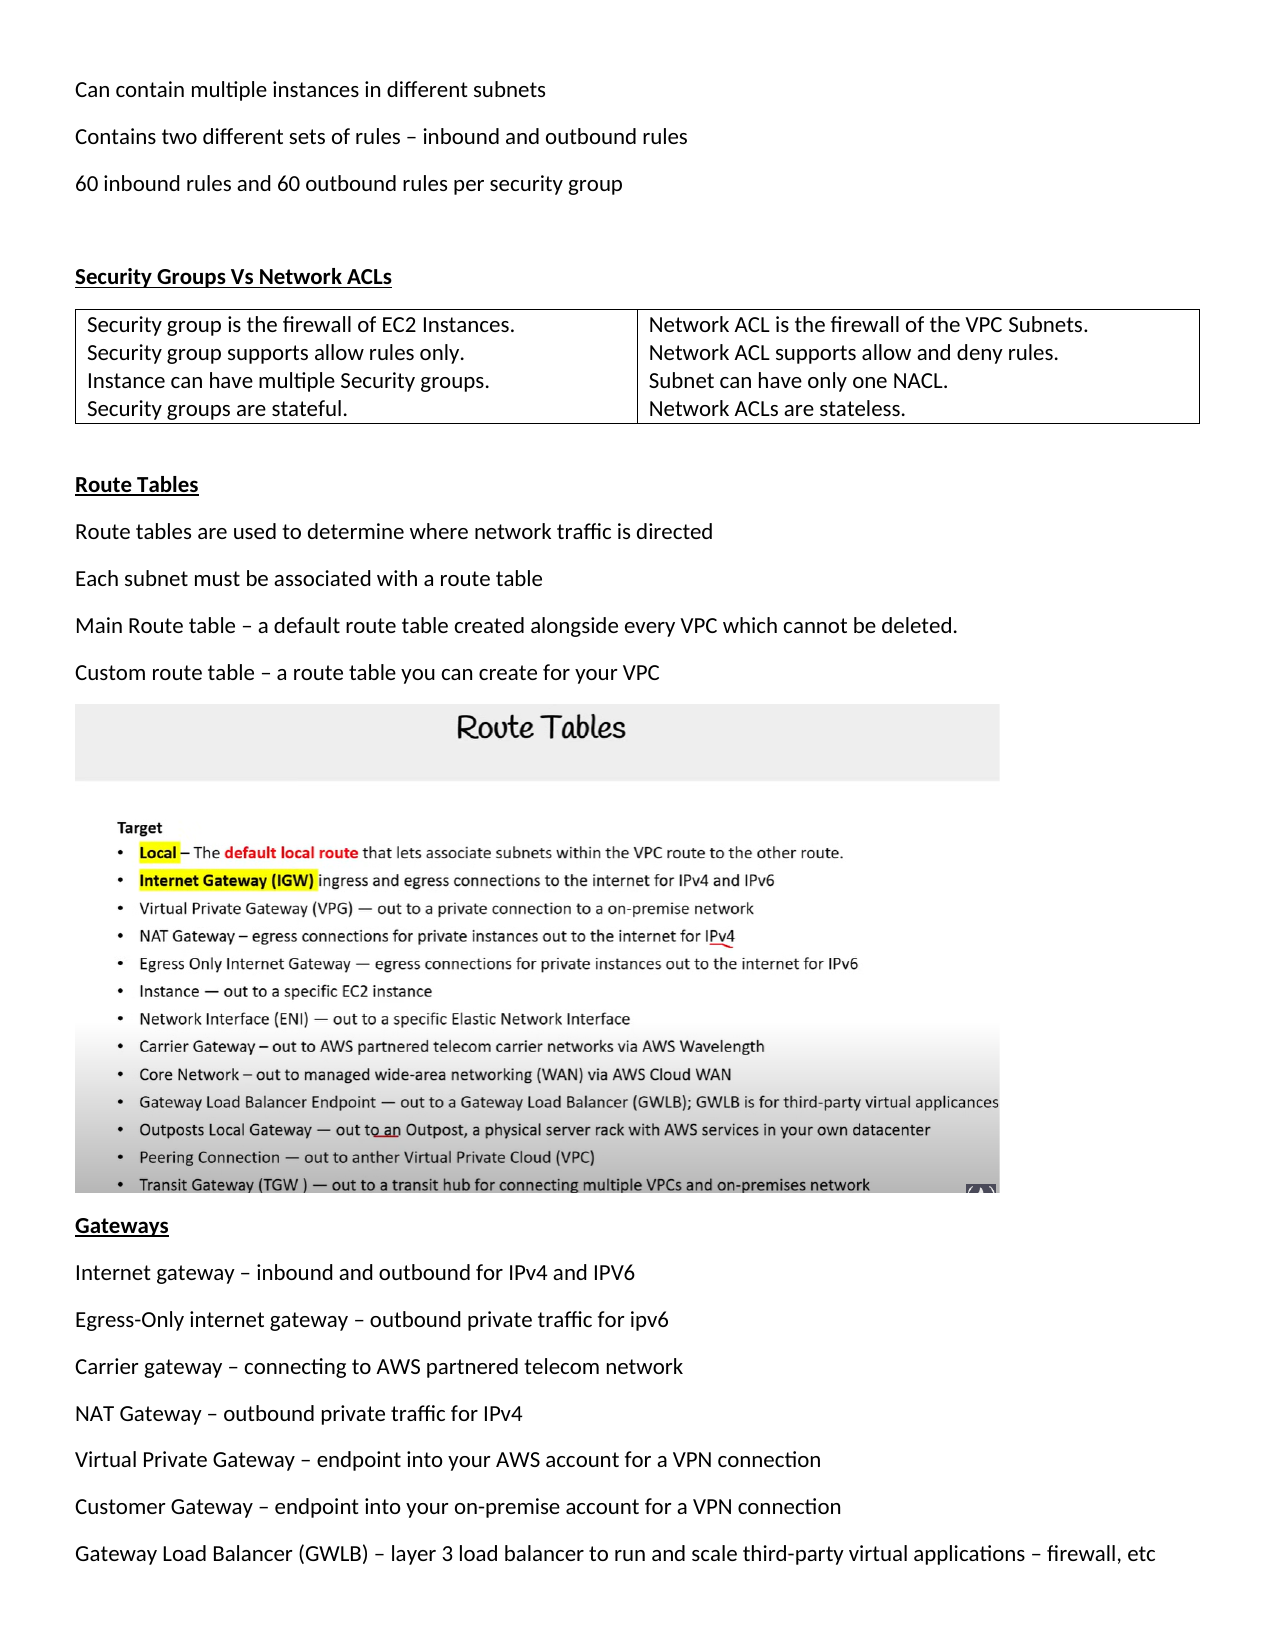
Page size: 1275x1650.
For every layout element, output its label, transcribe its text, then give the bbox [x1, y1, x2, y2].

text Customer Gateway – endpoint into your on-premise account for a VPN connection [75, 1492, 1200, 1520]
text Custom route table – a route table you can create for your VPC [75, 658, 1200, 686]
text Main Route table – a default route table created alongside every VPC which cannot be deleted. [75, 611, 1200, 639]
text Route tables are used to determine where network traffic is directed [75, 517, 1200, 545]
picture [75, 704, 1000, 1193]
text Gateway Load Balancer (GWLB) – layer 3 load balancer to run and scale third-party virtual applications – firewall, etc [75, 1539, 1200, 1567]
text Virtual Private Gateway – endpoint into your AWS account for a VPN connection [75, 1446, 1200, 1473]
text Security Groups Vs Network ACLs [75, 262, 1200, 291]
text 60 inbound rules and 60 outbound rules per security group [75, 169, 1200, 197]
text Route Tables [75, 470, 1200, 498]
table_header Security group is the firewall of EC2 Instances. Security group supports allow rules only. Instance can have multiple Security groups. Security groups are stateful. [76, 310, 637, 422]
text Gateways [75, 1211, 1200, 1239]
text Can contain multiple instances in different subnets [75, 75, 1200, 103]
text Contains two different sets of rules – inbound and outbound rules [75, 122, 1200, 150]
text Internet gateway – inbound and outbound for IPv4 and IPV6 [75, 1258, 1200, 1286]
text NAT Gateway – outbound private traffic for IPv4 [75, 1399, 1200, 1427]
text Carrier gateway – connecting to AWS partnered telecom network [75, 1352, 1200, 1380]
text Egress-Only internet gateway – outbound private traffic for ipv6 [75, 1305, 1200, 1333]
table_header Network ACL is the firewall of the VPC Subnets. Network ACL supports allow and deny rules. Subnet can have only one NACL. Network ACLs are stateless. [638, 310, 1199, 422]
text Each subnet must be associated with a route table [75, 564, 1200, 592]
